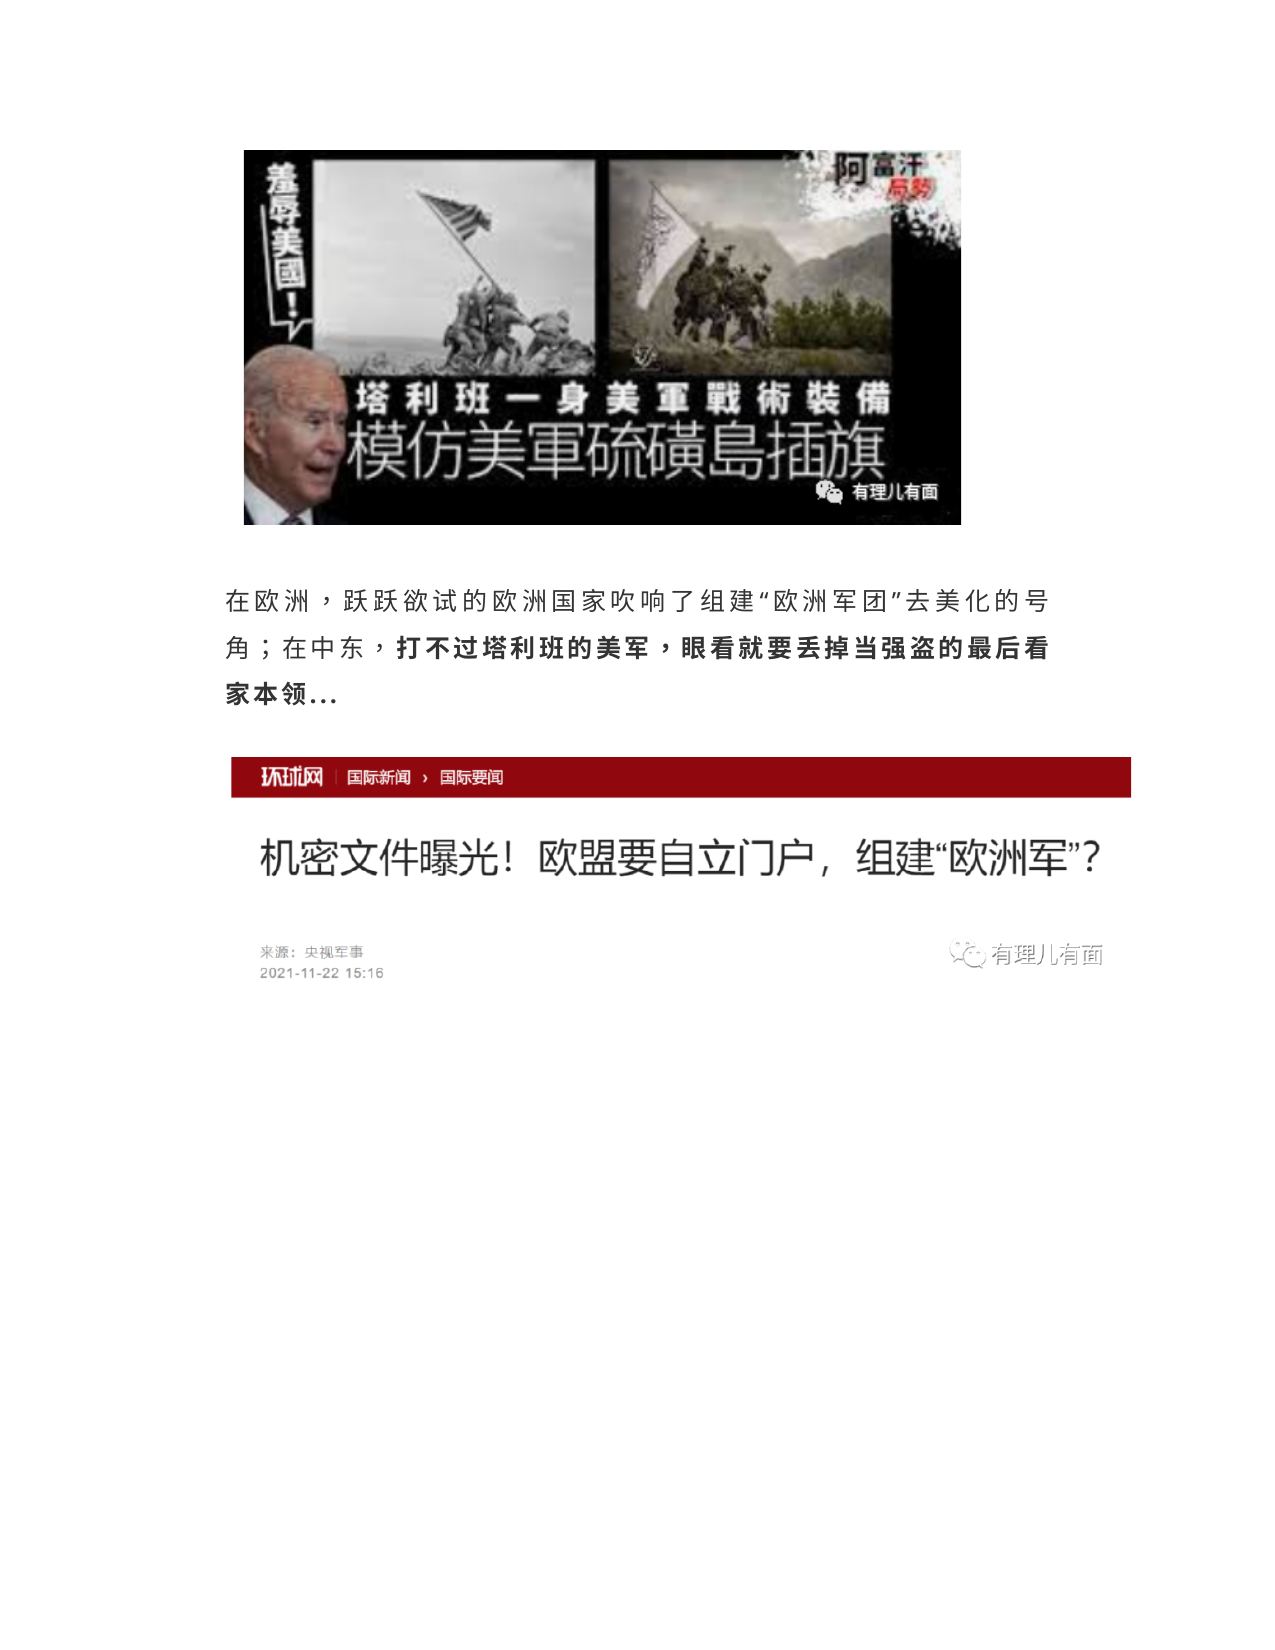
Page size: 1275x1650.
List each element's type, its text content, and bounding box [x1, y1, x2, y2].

picture [243, 150, 962, 525]
picture [231, 757, 1132, 994]
text 在欧洲，跃跃欲试的欧洲国家吹响了组建“欧洲军团”去美化的号角；在中东，打不过塔利班的美军，眼看就要丢掉当强盗的最后看家本领... [225, 571, 1050, 711]
